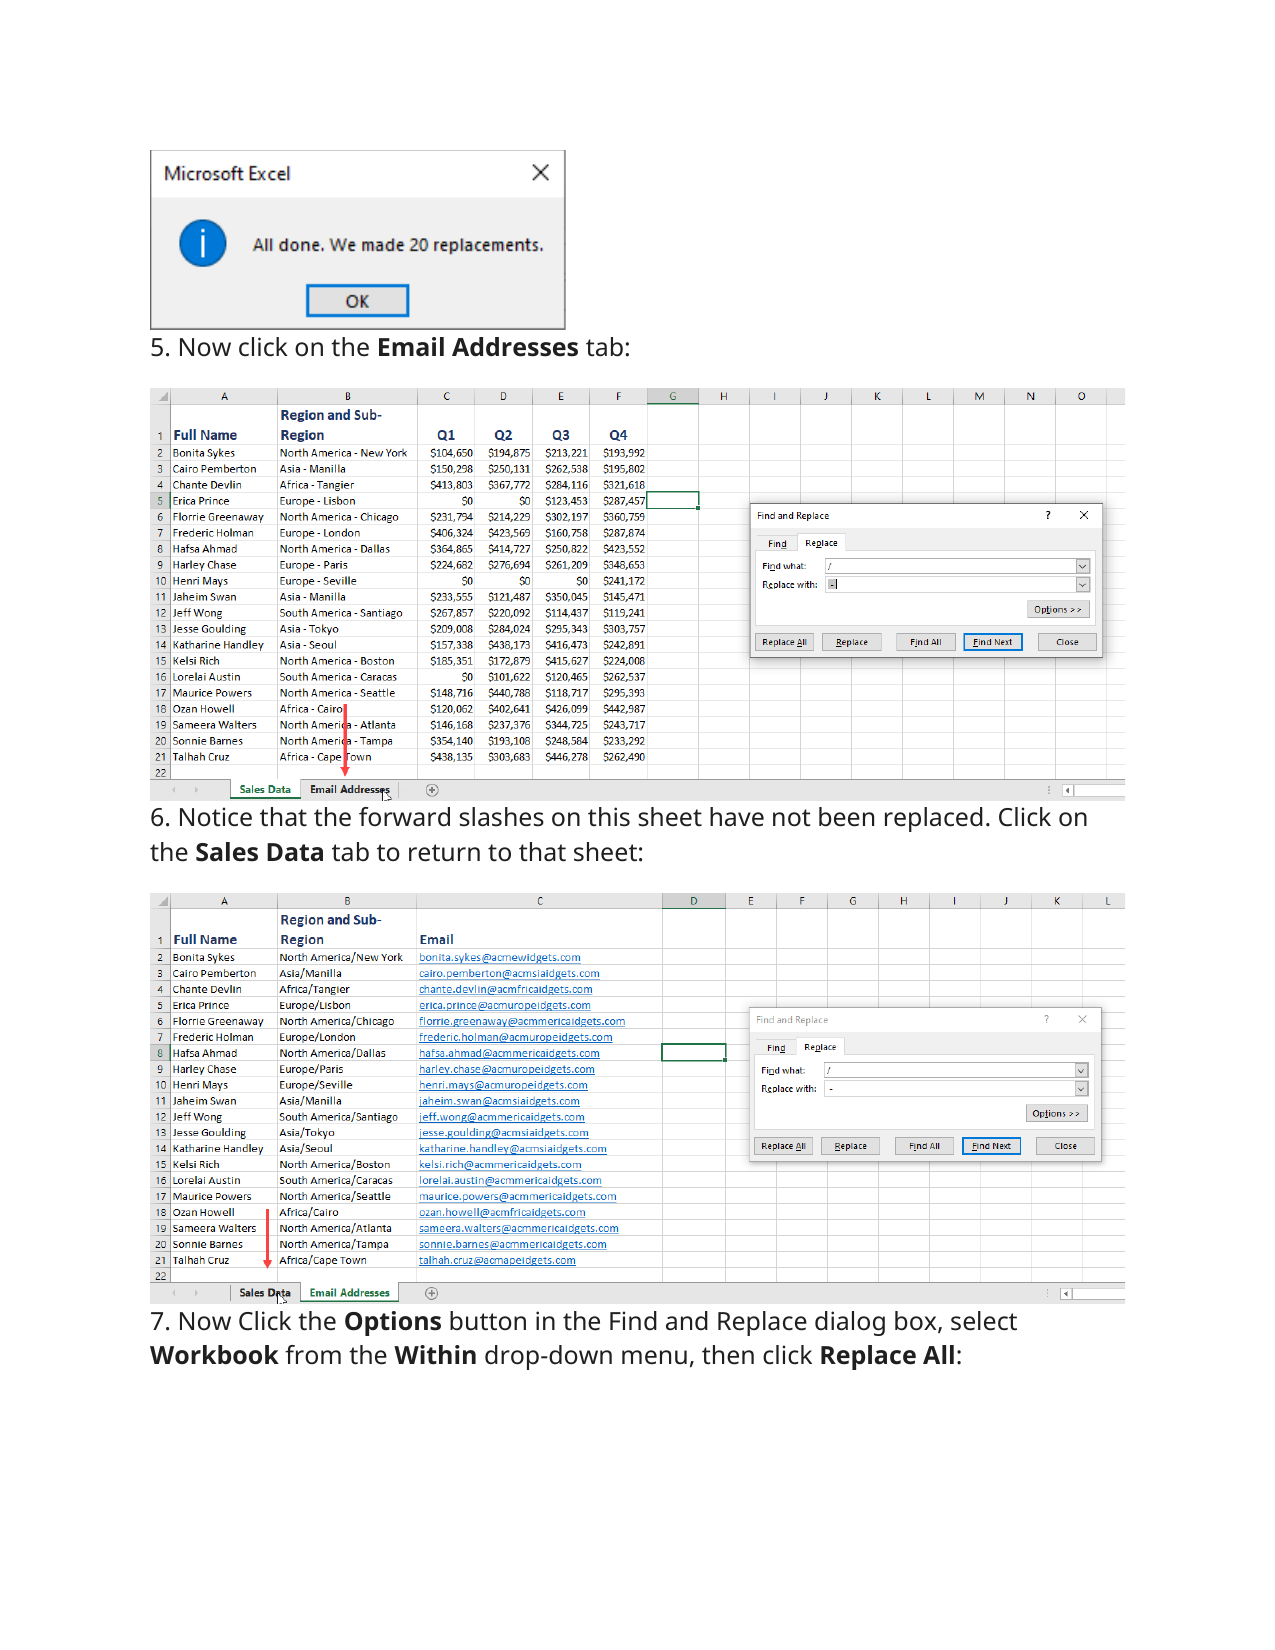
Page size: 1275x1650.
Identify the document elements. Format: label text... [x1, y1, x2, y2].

text 6. Notice that the forward slashes on this sheet have not been replaced. Click on the Sales Data tab to return to that sheet: [150, 801, 1125, 868]
text 5. Now click on the Email Addresses tab: [150, 330, 1125, 364]
text 7. Now Click the Options button in the Find and Replace dialog box, select Workbook from the Within drop-down menu, then click Replace All: [150, 1304, 1125, 1372]
picture [150, 388, 1125, 801]
picture [150, 893, 1125, 1304]
picture [150, 150, 566, 330]
